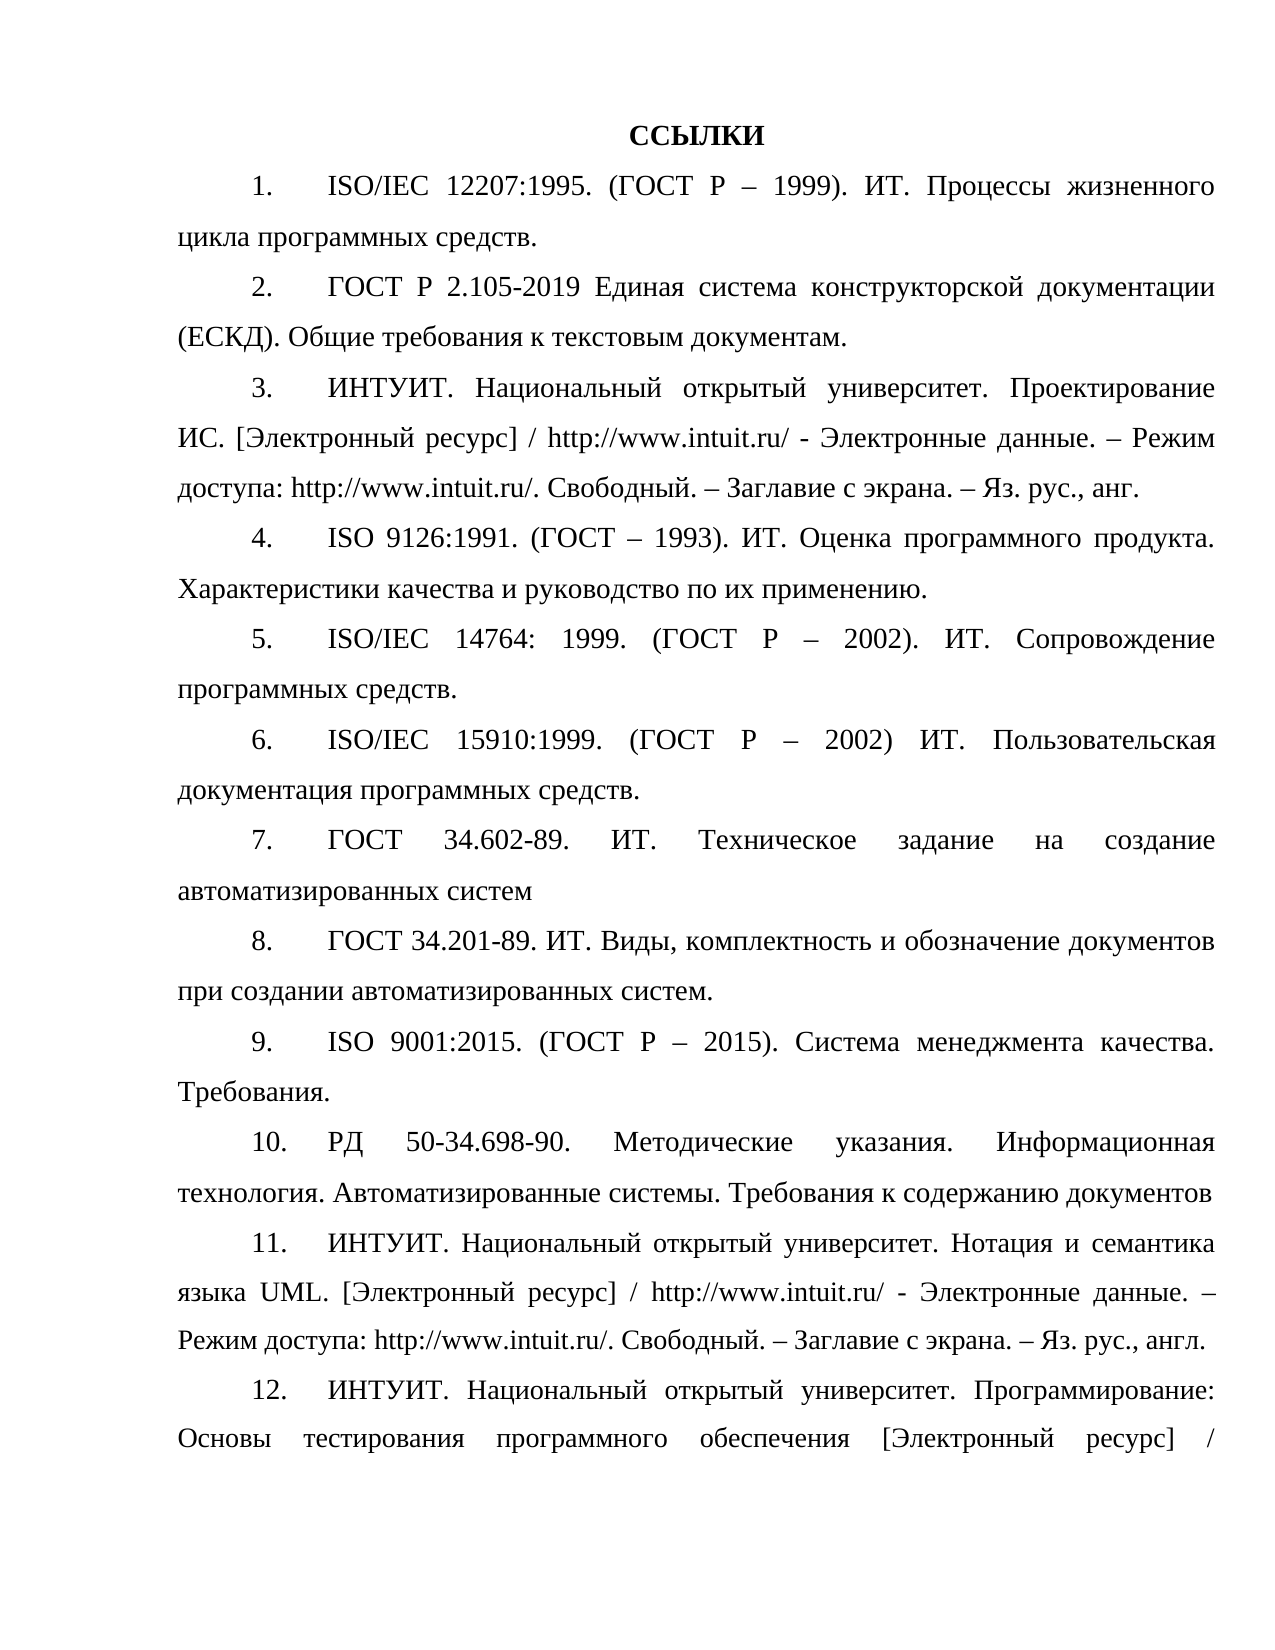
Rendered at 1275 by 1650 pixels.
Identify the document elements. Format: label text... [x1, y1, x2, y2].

list ГОСТ 34.602-89. ИТ. Техническое задание на создание автоматизированных систем [177, 822, 1216, 906]
list ISO/IEC 15910:1999. (ГОСТ Р – 2002) ИТ. Пользовательская документация программных средств. [177, 722, 1216, 806]
list ISO/IEC 12207:1995. (ГОСТ Р – 1999). ИТ. Процессы жизненного цикла программных средств. [177, 168, 1216, 252]
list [177, 1372, 1216, 1454]
list ИНТУИТ. Национальный открытый университет. Нотация и семантика языка UML. [Электронный ресурс] / http://www.intuit.ru/ - Электронные данные. – Режим доступа: http://www.intuit.ru/. Свободный. – Заглавие с экрана. – Яз. рус., англ. [177, 1225, 1216, 1356]
list ИНТУИТ. Национальный открытый университет. Проектирование ИС. [Электронный ресурс] / http://www.intuit.ru/ - Электронные данные. – Режим доступа: http://www.intuit.ru/. Свободный. – Заглавие с экрана. – Яз. рус., анг. [177, 370, 1216, 504]
list РД 50-34.698-90. Методические указания. Информационная технология. Автоматизированные системы. Требования к содержанию документов [177, 1124, 1216, 1208]
list ГОСТ 34.201-89. ИТ. Виды, комплектность и обозначение документов при создании автоматизированных систем. [177, 923, 1216, 1007]
list ISO 9001:2015. (ГОСТ Р – 2015). Система менеджмента качества. Требования. [177, 1024, 1216, 1108]
subtitle ссылки [177, 118, 1216, 152]
list ГОСТ Р 2.105-2019 Единая система конструкторской документации (ЕСКД). Общие требования к текстовым документам. [177, 269, 1216, 353]
list ISO 9126:1991. (ГОСТ – 1993). ИТ. Оценка программного продукта. Характеристики качества и руководство по их применению. [177, 521, 1216, 604]
list ISO/IEC 14764: 1999. (ГОСТ Р – 2002). ИТ. Сопровождение программных средств. [177, 621, 1216, 705]
